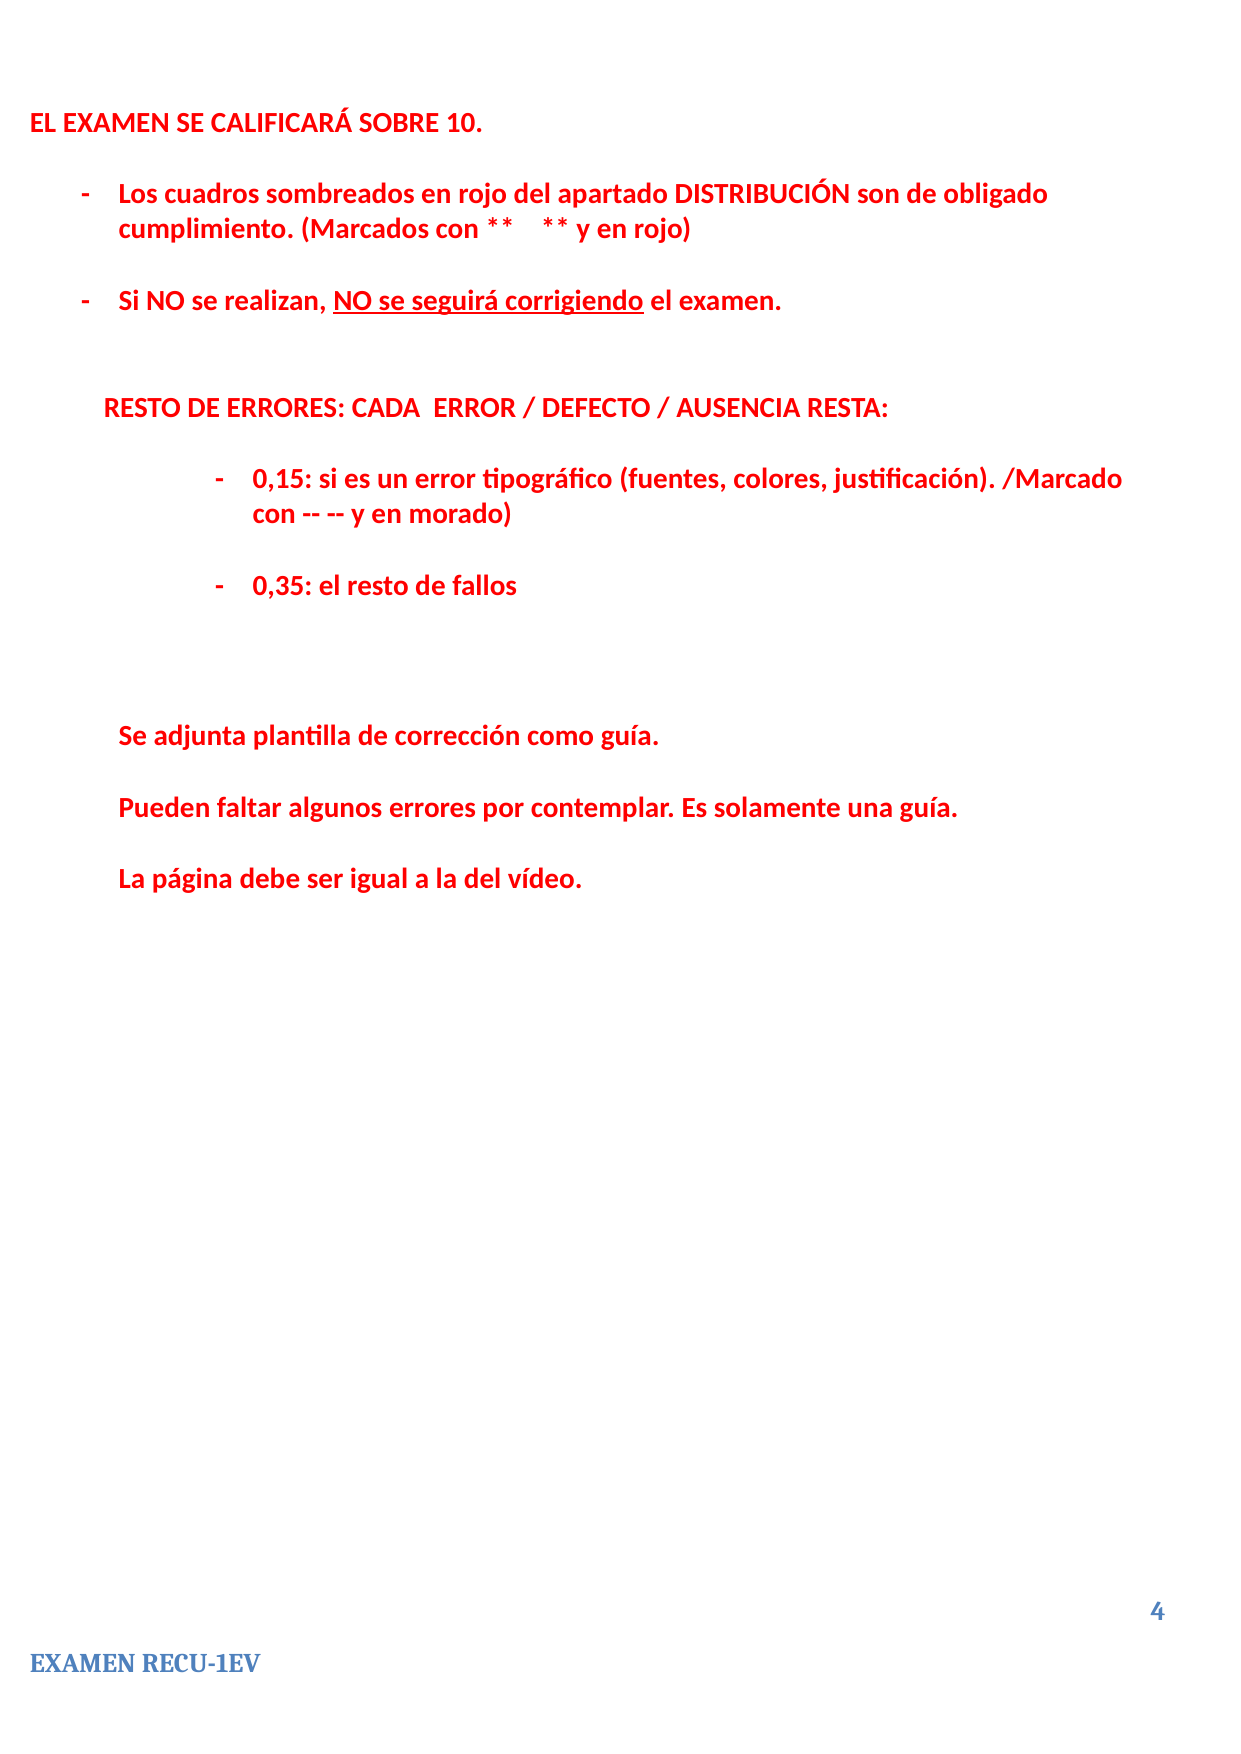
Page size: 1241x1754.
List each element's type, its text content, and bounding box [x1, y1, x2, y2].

list 0,35: el resto de fallos [215, 567, 1165, 602]
text La página debe ser igual a la del vídeo. [118, 860, 1078, 896]
list Los cuadros sombreados en rojo del apartado DISTRIBUCIÓN son de obligado cumplimiento. (Marcados con ** ** y en rojo) [81, 175, 1078, 246]
text RESTO DE ERRORES: CADA ERROR / DEFECTO / AUSENCIA RESTA: [103, 389, 1165, 424]
list 0,15: si es un error tipográfico (fuentes, colores, justificación). /Marcado con -- -- y en morado) [215, 460, 1165, 531]
text Se adjunta plantilla de corrección como guía. [118, 717, 1078, 753]
text Pueden faltar algunos errores por contemplar. Es solamente una guía. [118, 789, 1078, 824]
text EL EXAMEN SE CALIFICARÁ SOBRE 10. [29, 104, 1165, 139]
list Si NO se realizan, NO se seguirá corrigiendo el examen. [81, 282, 1078, 317]
